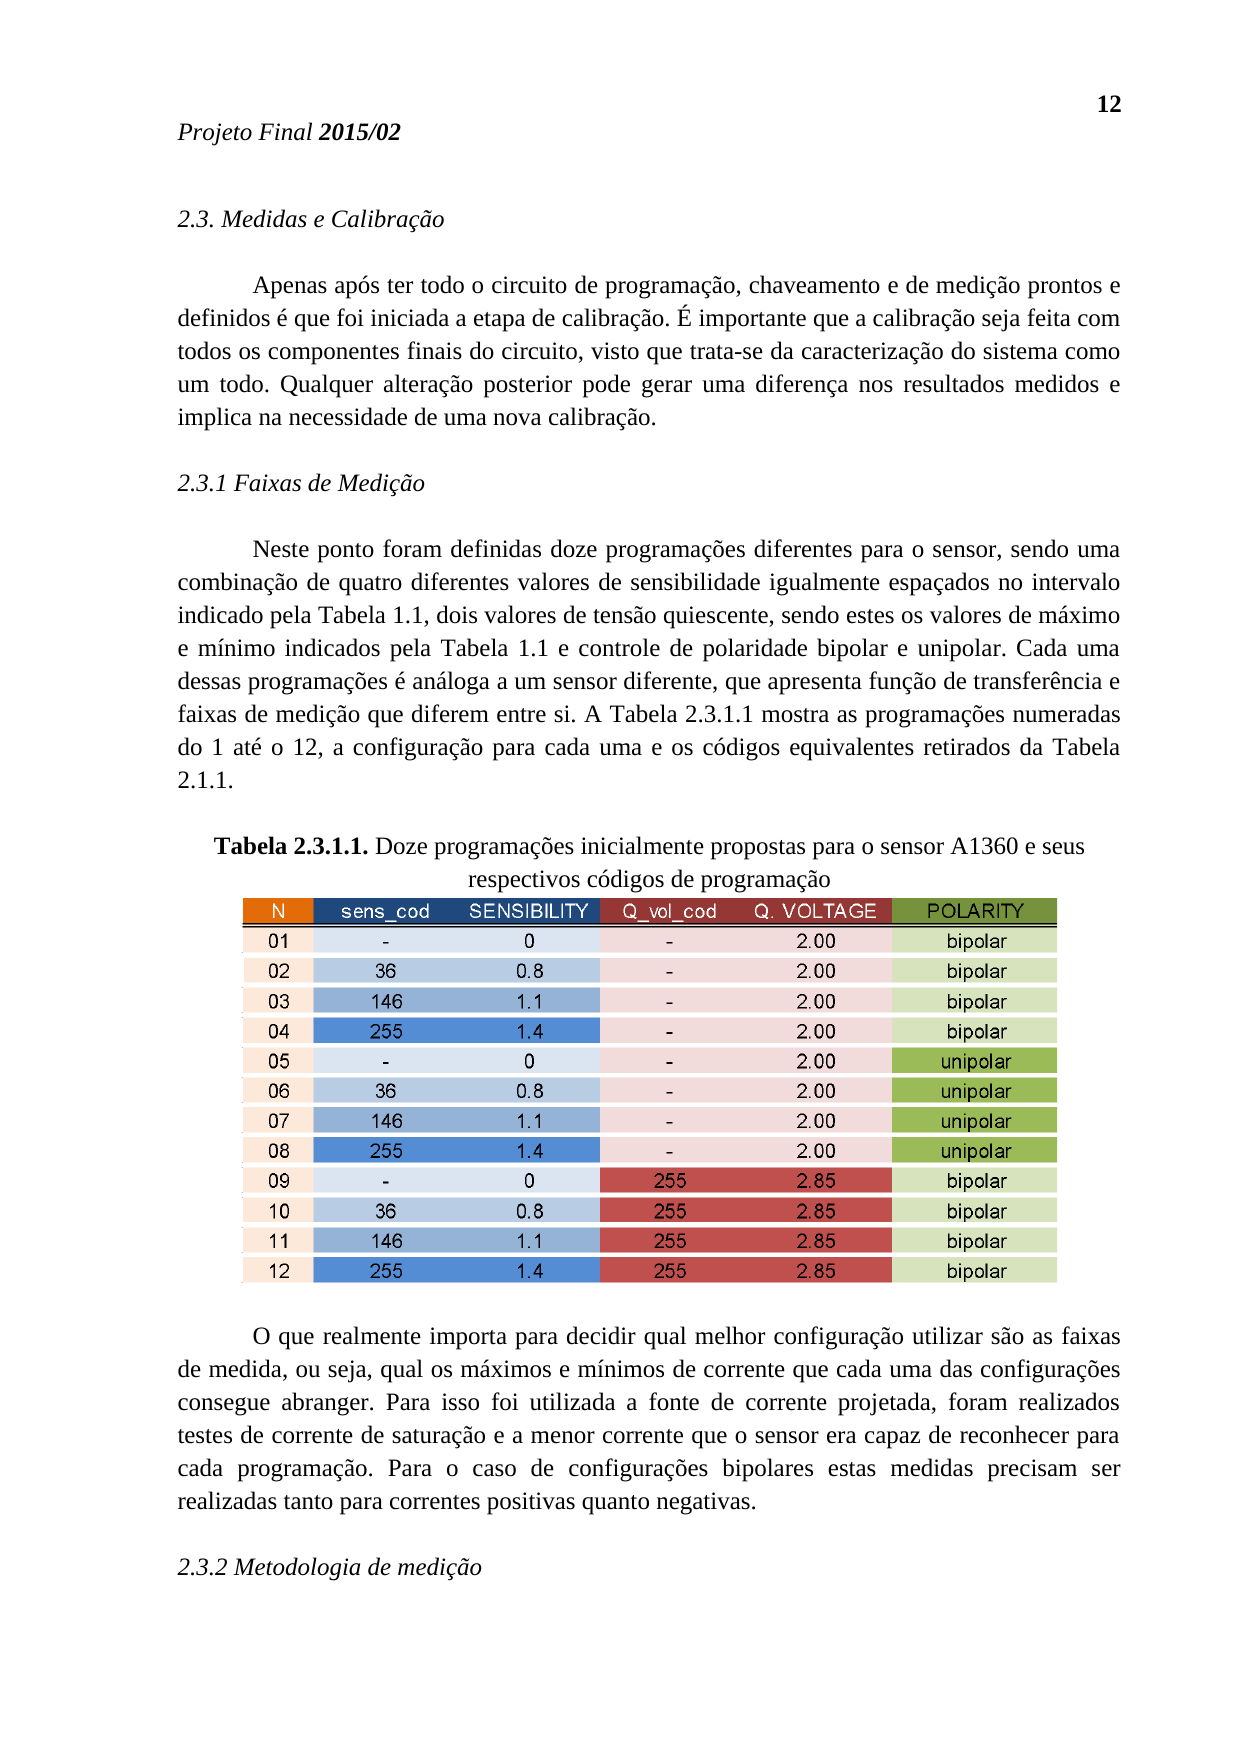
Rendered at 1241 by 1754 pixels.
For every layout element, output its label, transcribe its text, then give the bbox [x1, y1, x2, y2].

text 2.3.2 Metodologia de medição [177, 1552, 1121, 1581]
text 2.3. Medidas e Calibração [177, 204, 1121, 232]
text 2.3.1 Faixas de Medição [177, 468, 1121, 497]
text Neste ponto foram definidas doze programações diferentes para o sensor, sendo uma combinação de quatro diferentes valores de sensibilidade igualmente espaçados no intervalo indicado pela Tabela 1.1, dois valores de tensão quiescente, sendo estes os valores de máximo e mínimo indicados pela Tabela 1.1 e controle de polaridade bipolar e unipolar. Cada uma dessas programações é análoga a um sensor diferente, que apresenta função de transferência e faixas de medição que diferem entre si. A Tabela 2.3.1.1 mostra as programações numeradas do 1 até o 12, a configuração para cada uma e os códigos equivalentes retirados da Tabela 2.1.1. [177, 534, 1121, 794]
text Tabela 2.3.1.1. Doze programações inicialmente propostas para o sensor A1360 e seus respectivos códigos de programação [177, 831, 1121, 893]
text O que realmente importa para decidir qual melhor configuração utilizar são as faixas de medida, ou seja, qual os máximos e mínimos de corrente que cada uma das configurações consegue abranger. Para isso foi utilizada a fonte de corrente projetada, foram realizados testes de corrente de saturação e a menor corrente que o sensor era capaz de reconhecer para cada programação. Para o caso de configurações bipolares estas medidas precisam ser realizadas tanto para correntes positivas quanto negativas. [177, 1321, 1121, 1515]
text Apenas após ter todo o circuito de programação, chaveamento e de medição prontos e definidos é que foi iniciada a etapa de calibração. É importante que a calibração seja feita com todos os componentes finais do circuito, visto que trata-se da caracterização do sistema como um todo. Qualquer alteração posterior pode gerar uma diferença nos resultados medidos e implica na necessidade de uma nova calibração. [177, 270, 1121, 431]
picture [241, 897, 1058, 1284]
